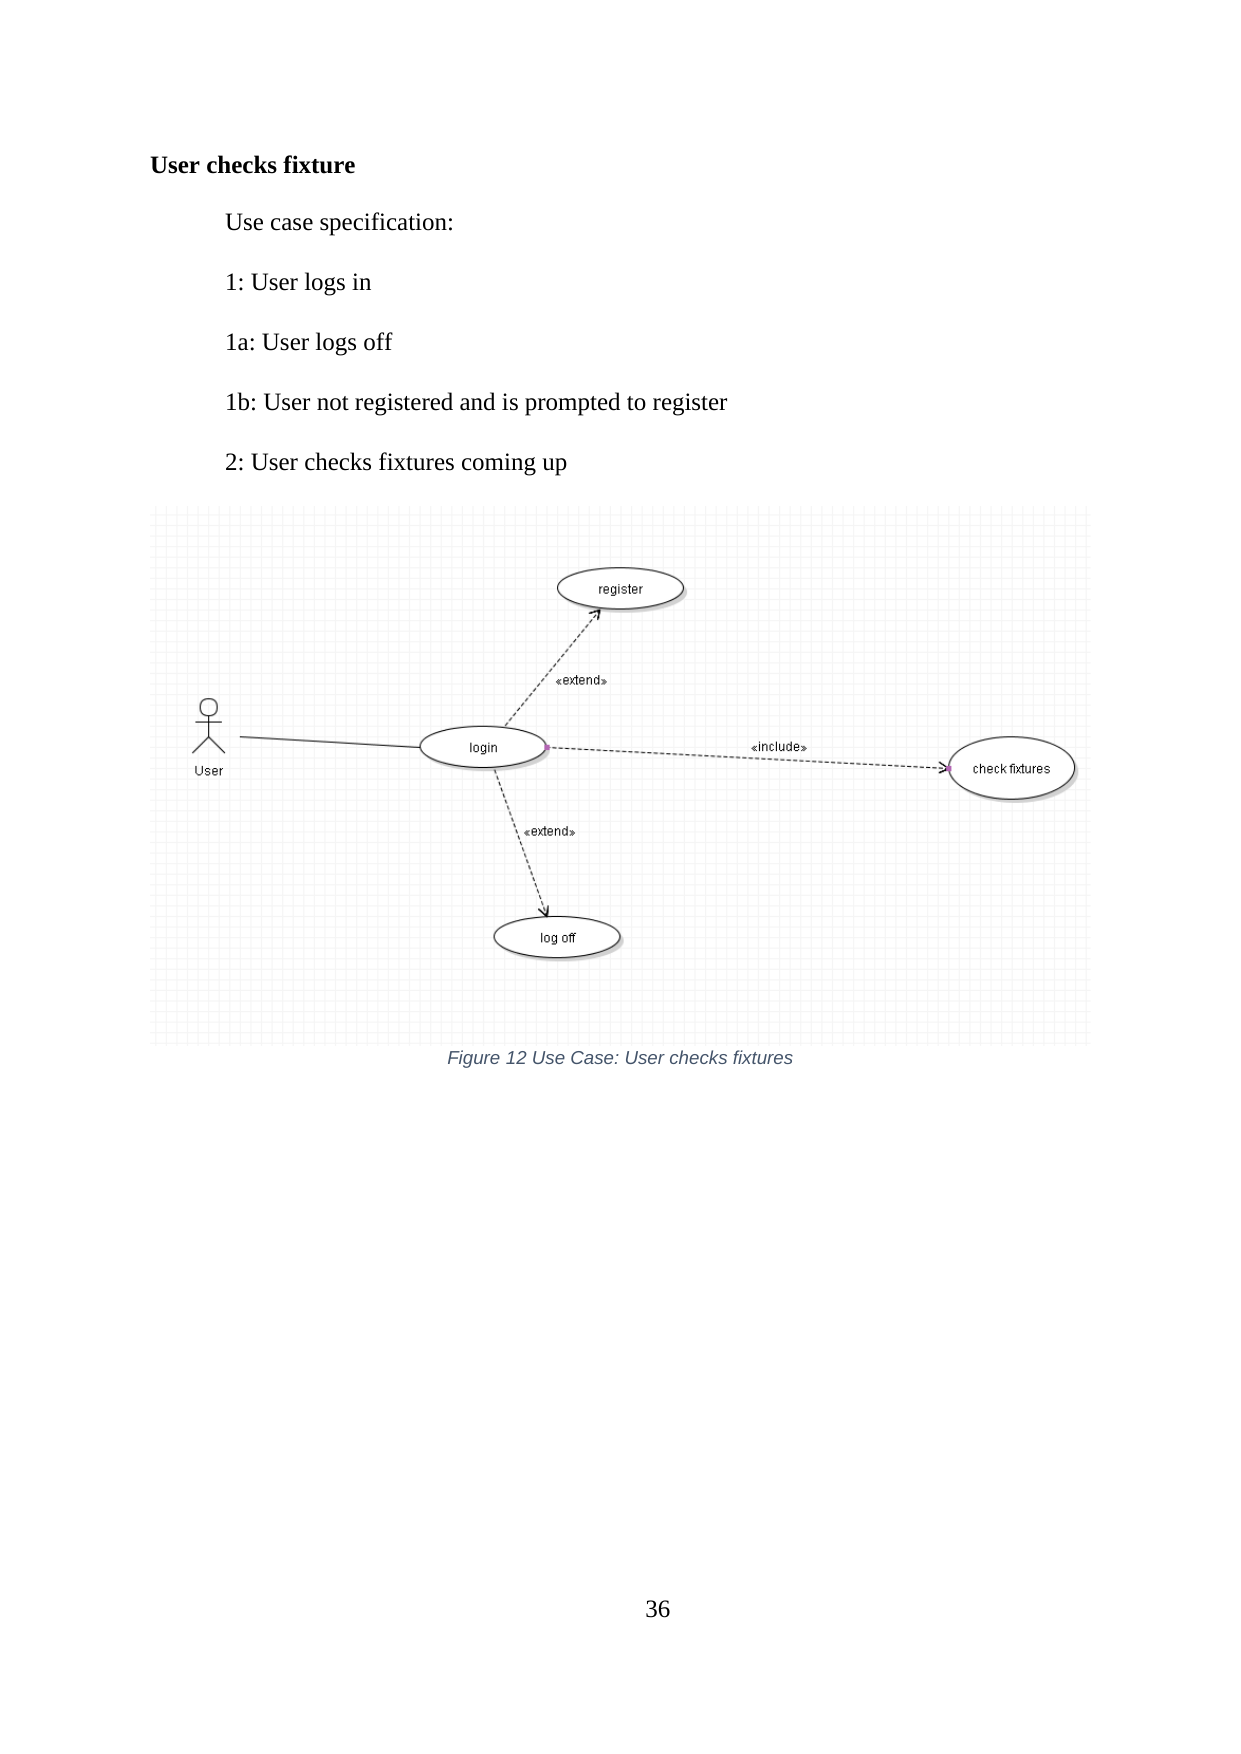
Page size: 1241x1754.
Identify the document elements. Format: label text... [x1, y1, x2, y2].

subtitle User checks fixture [150, 150, 1090, 179]
text 1a: User logs off [150, 327, 1090, 356]
text Figure 12 Use Case: User checks fixtures [150, 1047, 1090, 1069]
text Use case specification: [150, 207, 1090, 236]
text 1b: User not registered and is prompted to register [150, 387, 1090, 416]
text 1: User logs in [150, 267, 1090, 296]
text 2: User checks fixtures coming up [150, 447, 1090, 475]
picture [150, 506, 1091, 1047]
